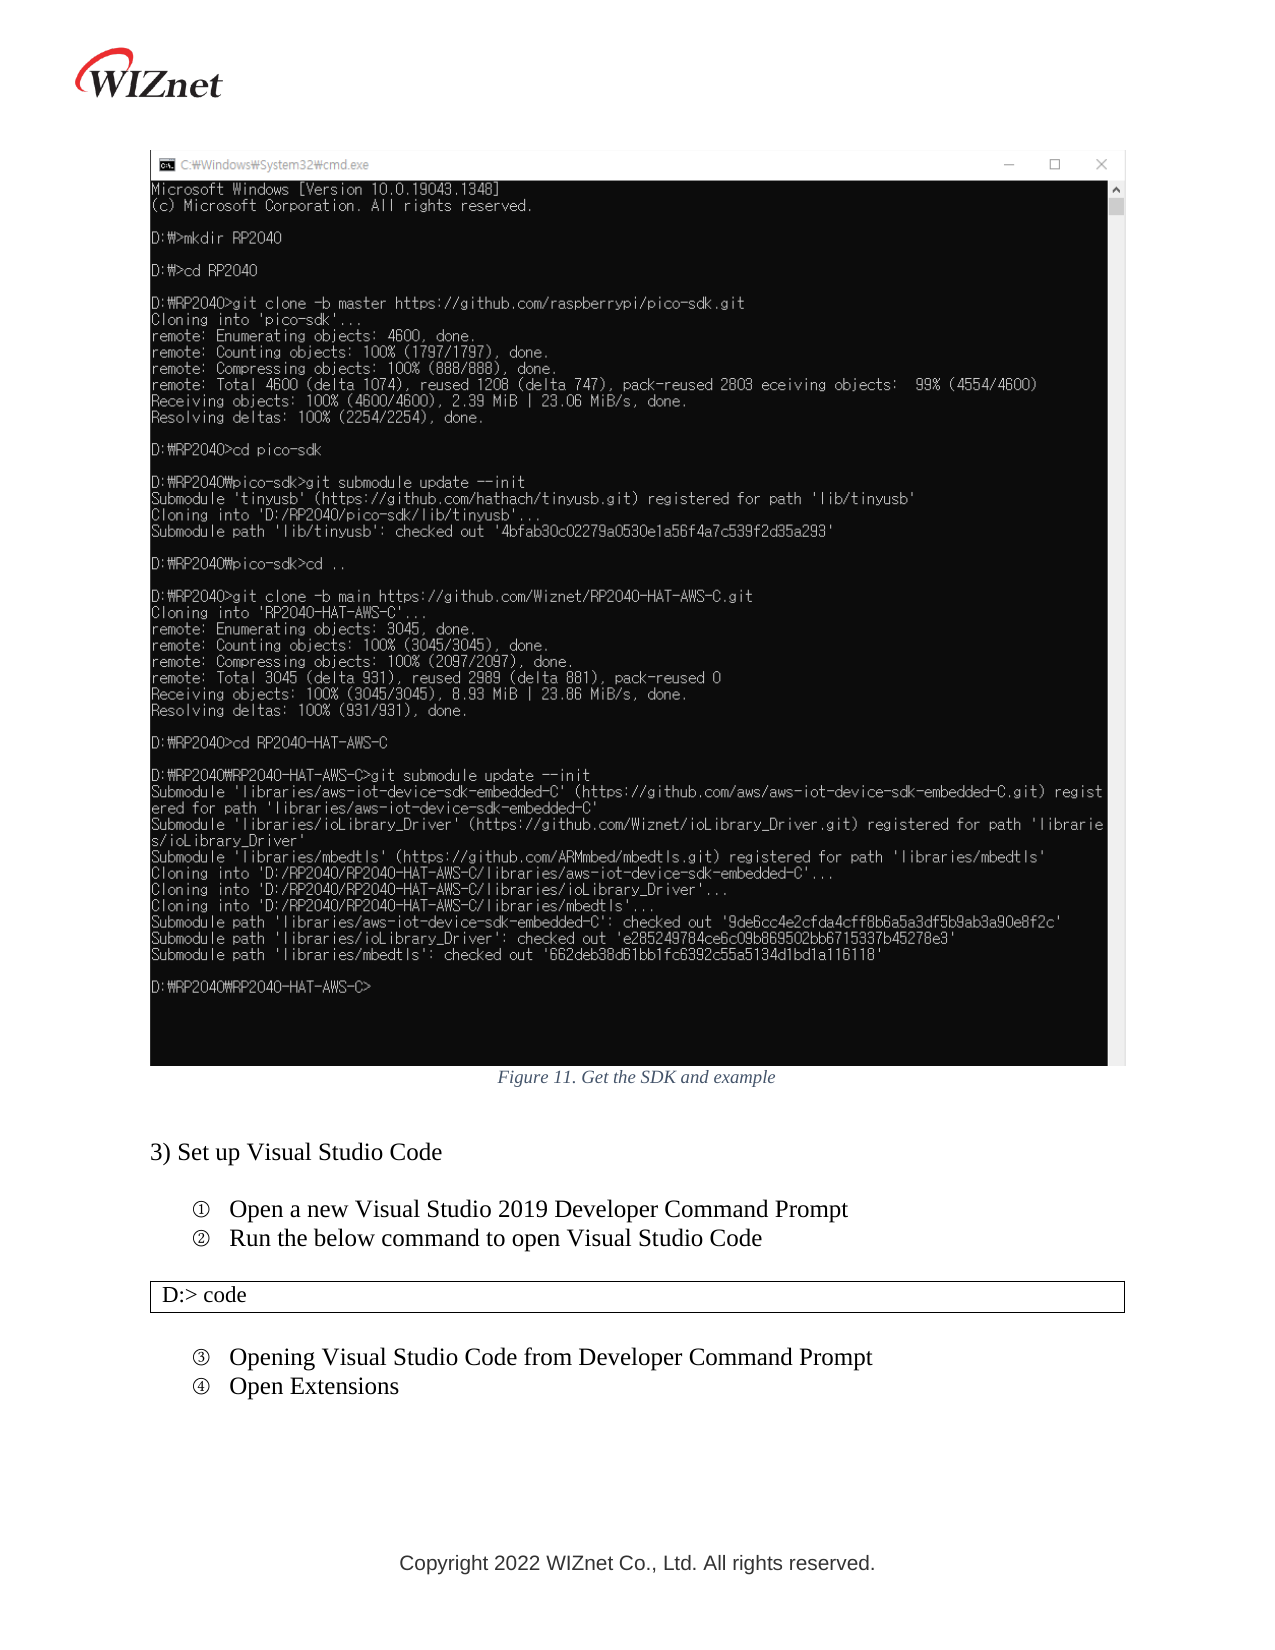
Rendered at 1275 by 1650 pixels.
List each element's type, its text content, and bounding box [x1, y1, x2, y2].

picture [75, 36, 223, 111]
table_header D:> code [151, 1282, 1124, 1312]
list Open Extensions [192, 1371, 1125, 1399]
list Opening Visual Studio Code from Developer Command Prompt [192, 1342, 1125, 1371]
list Open a new Visual Studio 2019 Developer Command Prompt [192, 1194, 1125, 1223]
text 3) Set up Visual Studio Code [150, 1137, 1125, 1166]
picture [150, 150, 1125, 1066]
list Run the below command to open Visual Studio Code [192, 1223, 1125, 1252]
